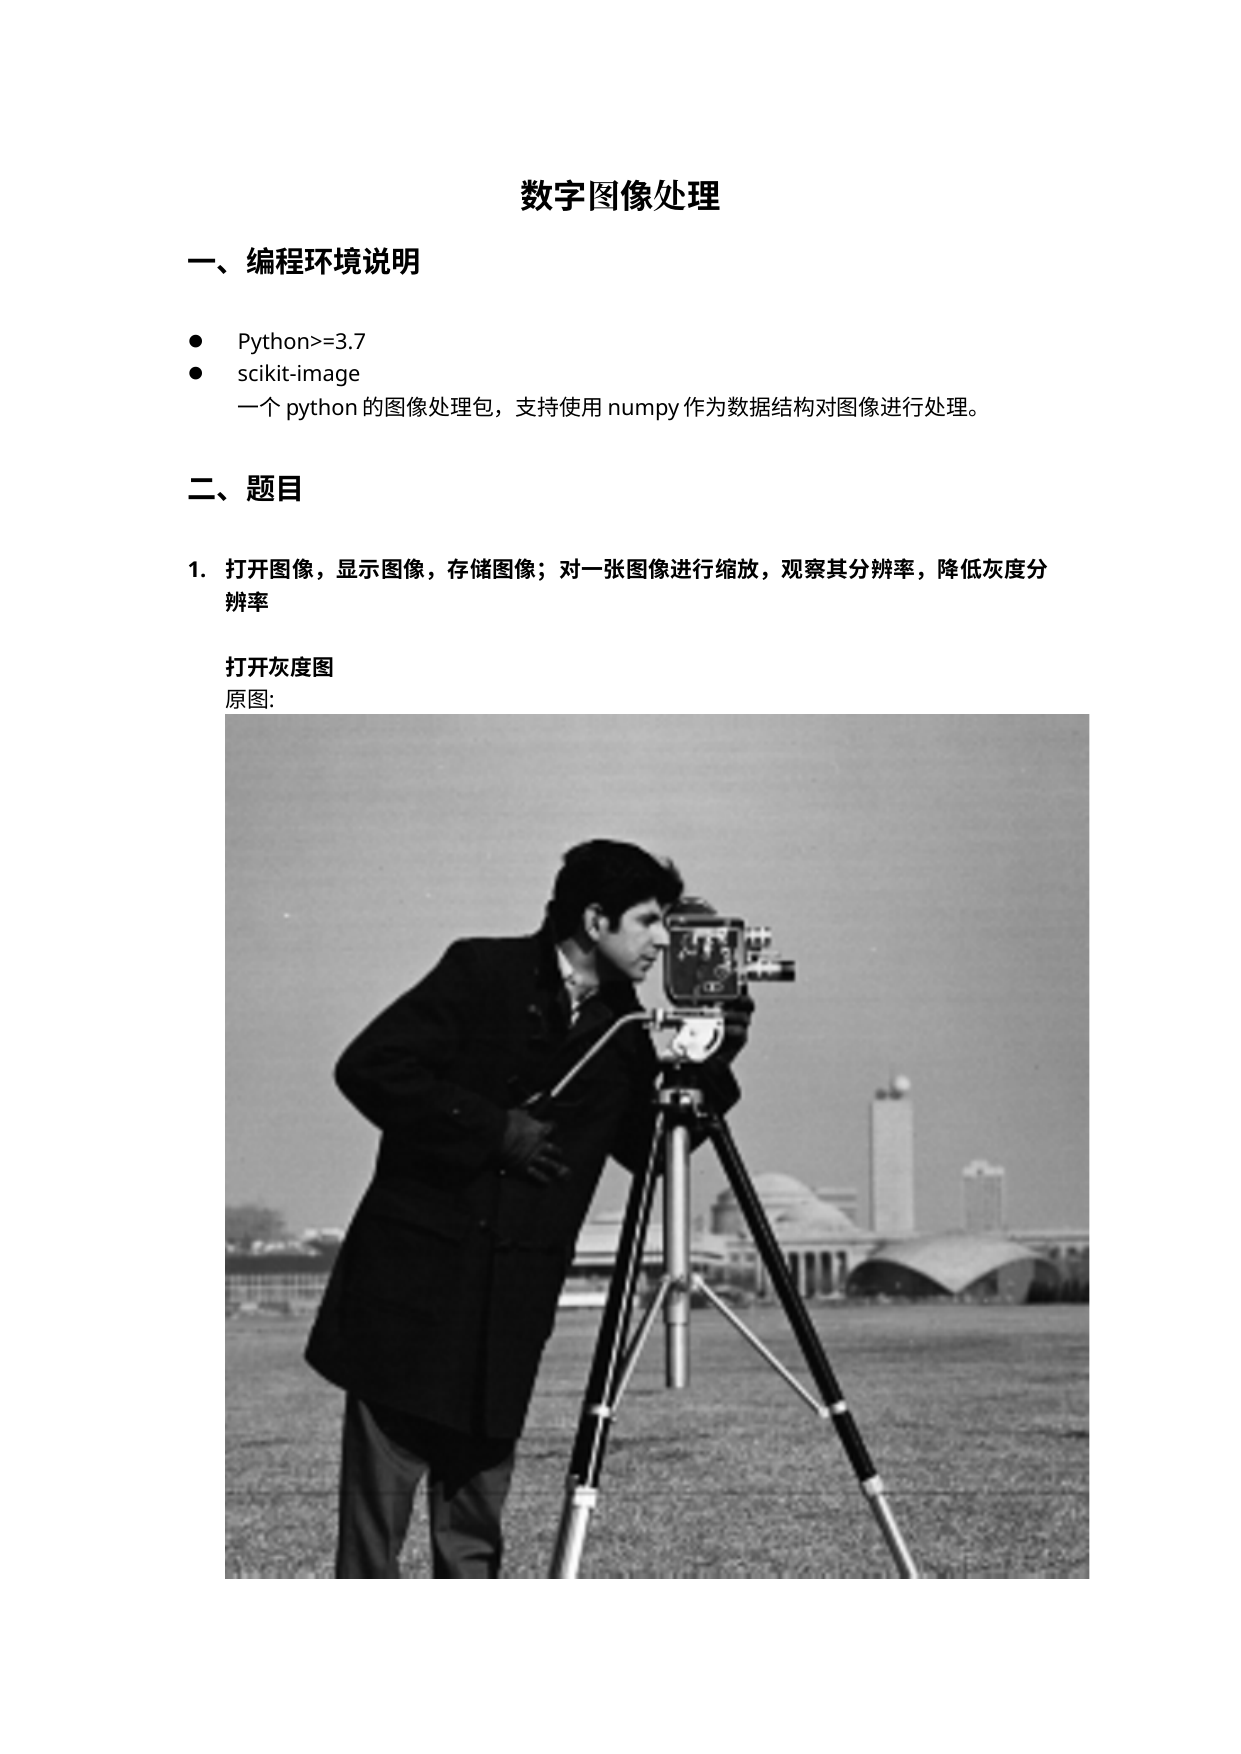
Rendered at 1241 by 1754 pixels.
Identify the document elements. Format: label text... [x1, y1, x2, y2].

text 二、题目 [187, 454, 1053, 519]
list 原图: [225, 682, 1053, 714]
list 打开灰度图 [225, 649, 1053, 682]
list 打开图像，显示图像，存储图像；对一张图像进行缩放，观察其分辨率，降低灰度分辨率 [187, 552, 1053, 617]
text 一、编程环境说明 [187, 227, 1053, 292]
list Python>=3.7 [187, 324, 1053, 357]
picture [225, 714, 1090, 1579]
list 一个python的图像处理包，支持使用numpy作为数据结构对图像进行处理。 [237, 389, 1053, 422]
list scikit-image [187, 357, 1053, 389]
text 数字图像处理 [187, 162, 1053, 227]
